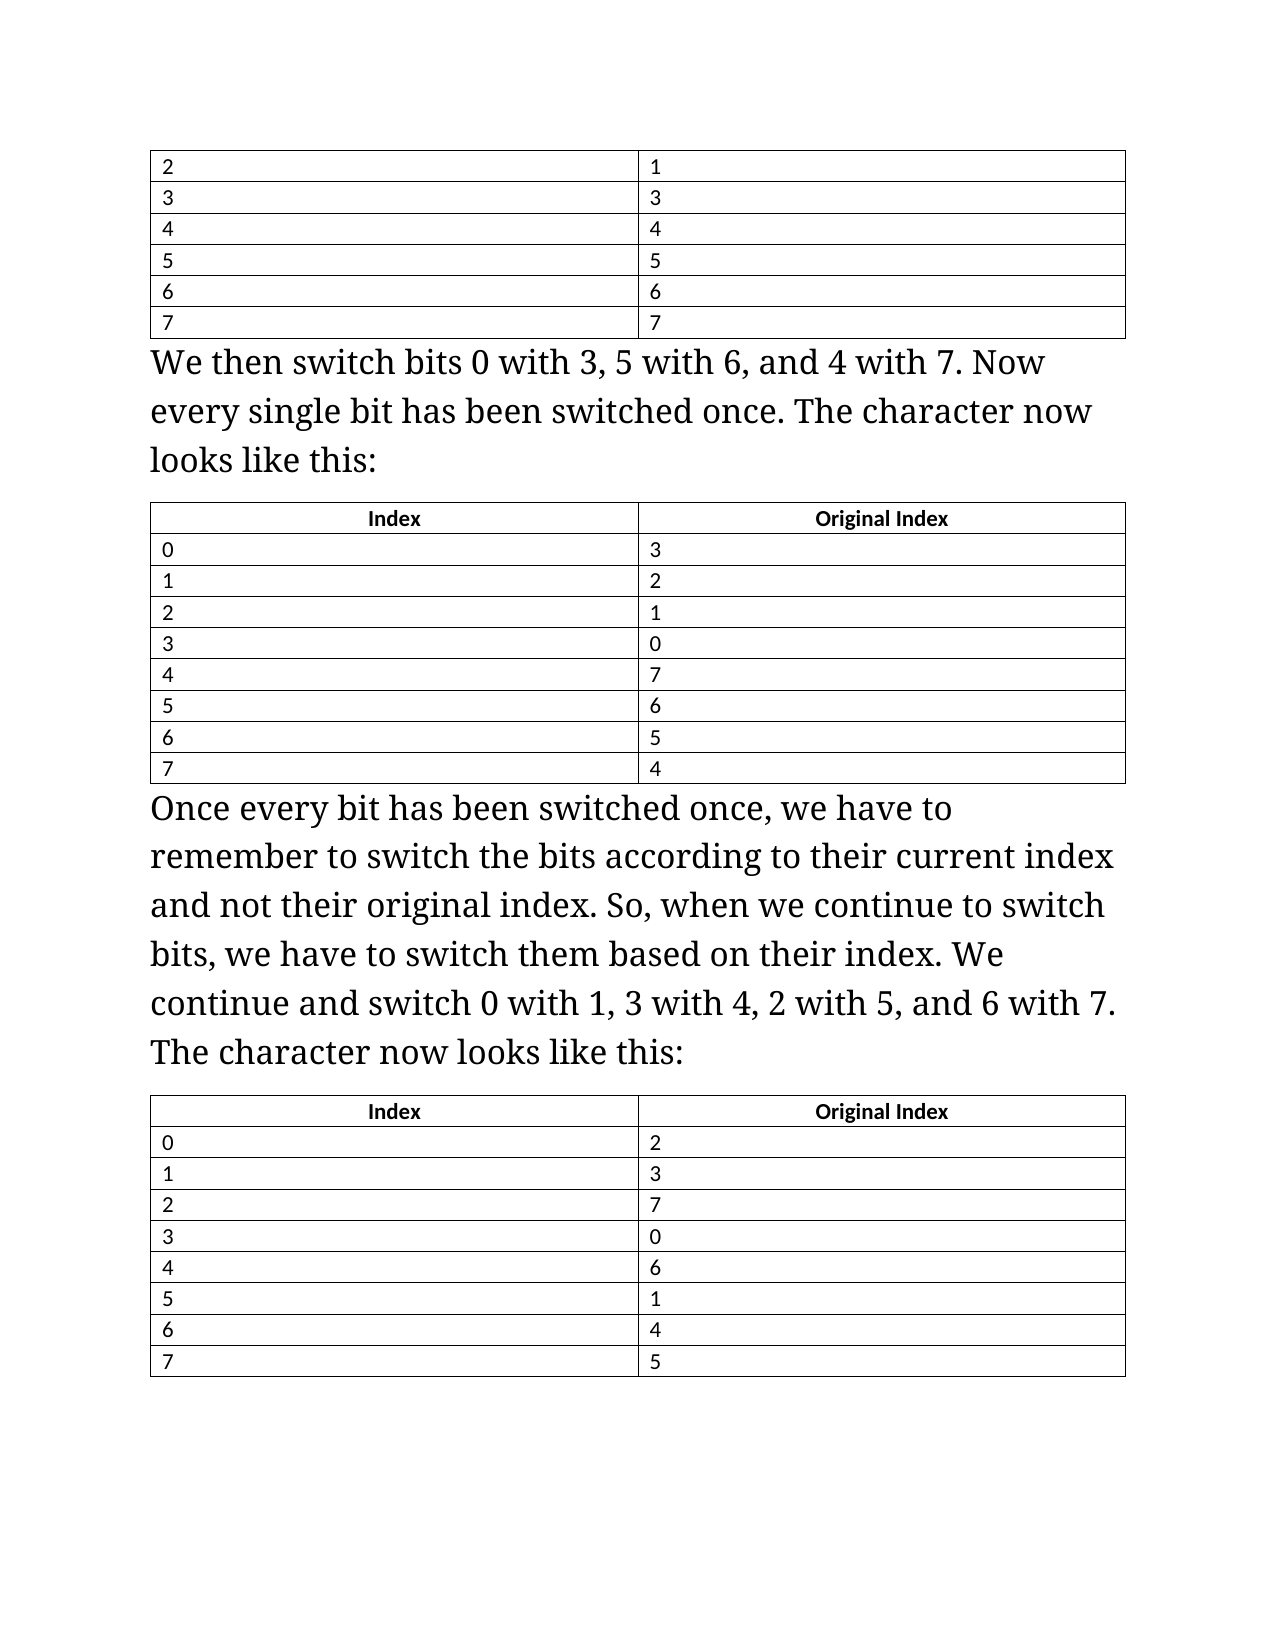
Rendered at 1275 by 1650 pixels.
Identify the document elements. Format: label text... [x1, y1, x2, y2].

table_cell 0 [151, 1127, 638, 1157]
table_cell 3 [151, 1221, 638, 1251]
table_cell 3 [151, 182, 638, 212]
table_cell 1 [151, 566, 638, 596]
table_cell 0 [639, 628, 1125, 658]
table_header Index [151, 503, 638, 533]
table_cell 5 [639, 245, 1125, 275]
text Once every bit has been switched once, we have to remember to switch the bits according to their current index and not their original index. So, when we continue to switch bits, we have to switch them based on their index. We continue and switch 0 with 1, 3 with 4, 2 with 5, and 6 with 7. The character now looks like this: [150, 784, 1125, 1074]
table_cell 5 [151, 245, 638, 275]
table_cell 7 [151, 753, 638, 783]
table_cell 2 [151, 597, 638, 627]
table_cell 6 [151, 276, 638, 306]
table_cell 2 [151, 1190, 638, 1220]
table_cell 3 [639, 1158, 1125, 1188]
table_cell 3 [151, 628, 638, 658]
table_cell 2 [639, 1127, 1125, 1157]
table_cell 1 [639, 1283, 1125, 1313]
table_cell 3 [639, 534, 1125, 564]
table_cell 5 [151, 1283, 638, 1313]
table_cell 7 [639, 307, 1125, 337]
table_cell 6 [151, 1315, 638, 1345]
table_cell 6 [639, 691, 1125, 721]
table_cell 4 [151, 659, 638, 689]
table_cell 1 [639, 597, 1125, 627]
table_cell 6 [639, 276, 1125, 306]
table_cell 2 [639, 566, 1125, 596]
table_cell 7 [639, 1190, 1125, 1220]
table_cell 4 [151, 214, 638, 244]
table_cell 2 [151, 151, 638, 181]
table_cell 6 [639, 1252, 1125, 1282]
table_cell 4 [151, 1252, 638, 1282]
table_cell 1 [151, 1158, 638, 1188]
table_cell 1 [639, 151, 1125, 181]
table_cell 7 [151, 1346, 638, 1376]
table_cell 5 [639, 722, 1125, 752]
table_cell 7 [151, 307, 638, 337]
table_cell 0 [639, 1221, 1125, 1251]
table_cell 5 [639, 1346, 1125, 1376]
table_header Index [151, 1096, 638, 1126]
table_cell 0 [151, 534, 638, 564]
table_cell 3 [639, 182, 1125, 212]
table_cell 5 [151, 691, 638, 721]
table_cell 4 [639, 214, 1125, 244]
table_header Original Index [639, 503, 1125, 533]
table_header Original Index [639, 1096, 1125, 1126]
table_cell 4 [639, 753, 1125, 783]
table_cell 6 [151, 722, 638, 752]
table_cell 4 [639, 1315, 1125, 1345]
text We then switch bits 0 with 3, 5 with 6, and 4 with 7. Now every single bit has been switched once. The character now looks like this: [150, 339, 1125, 482]
table_cell 7 [639, 659, 1125, 689]
